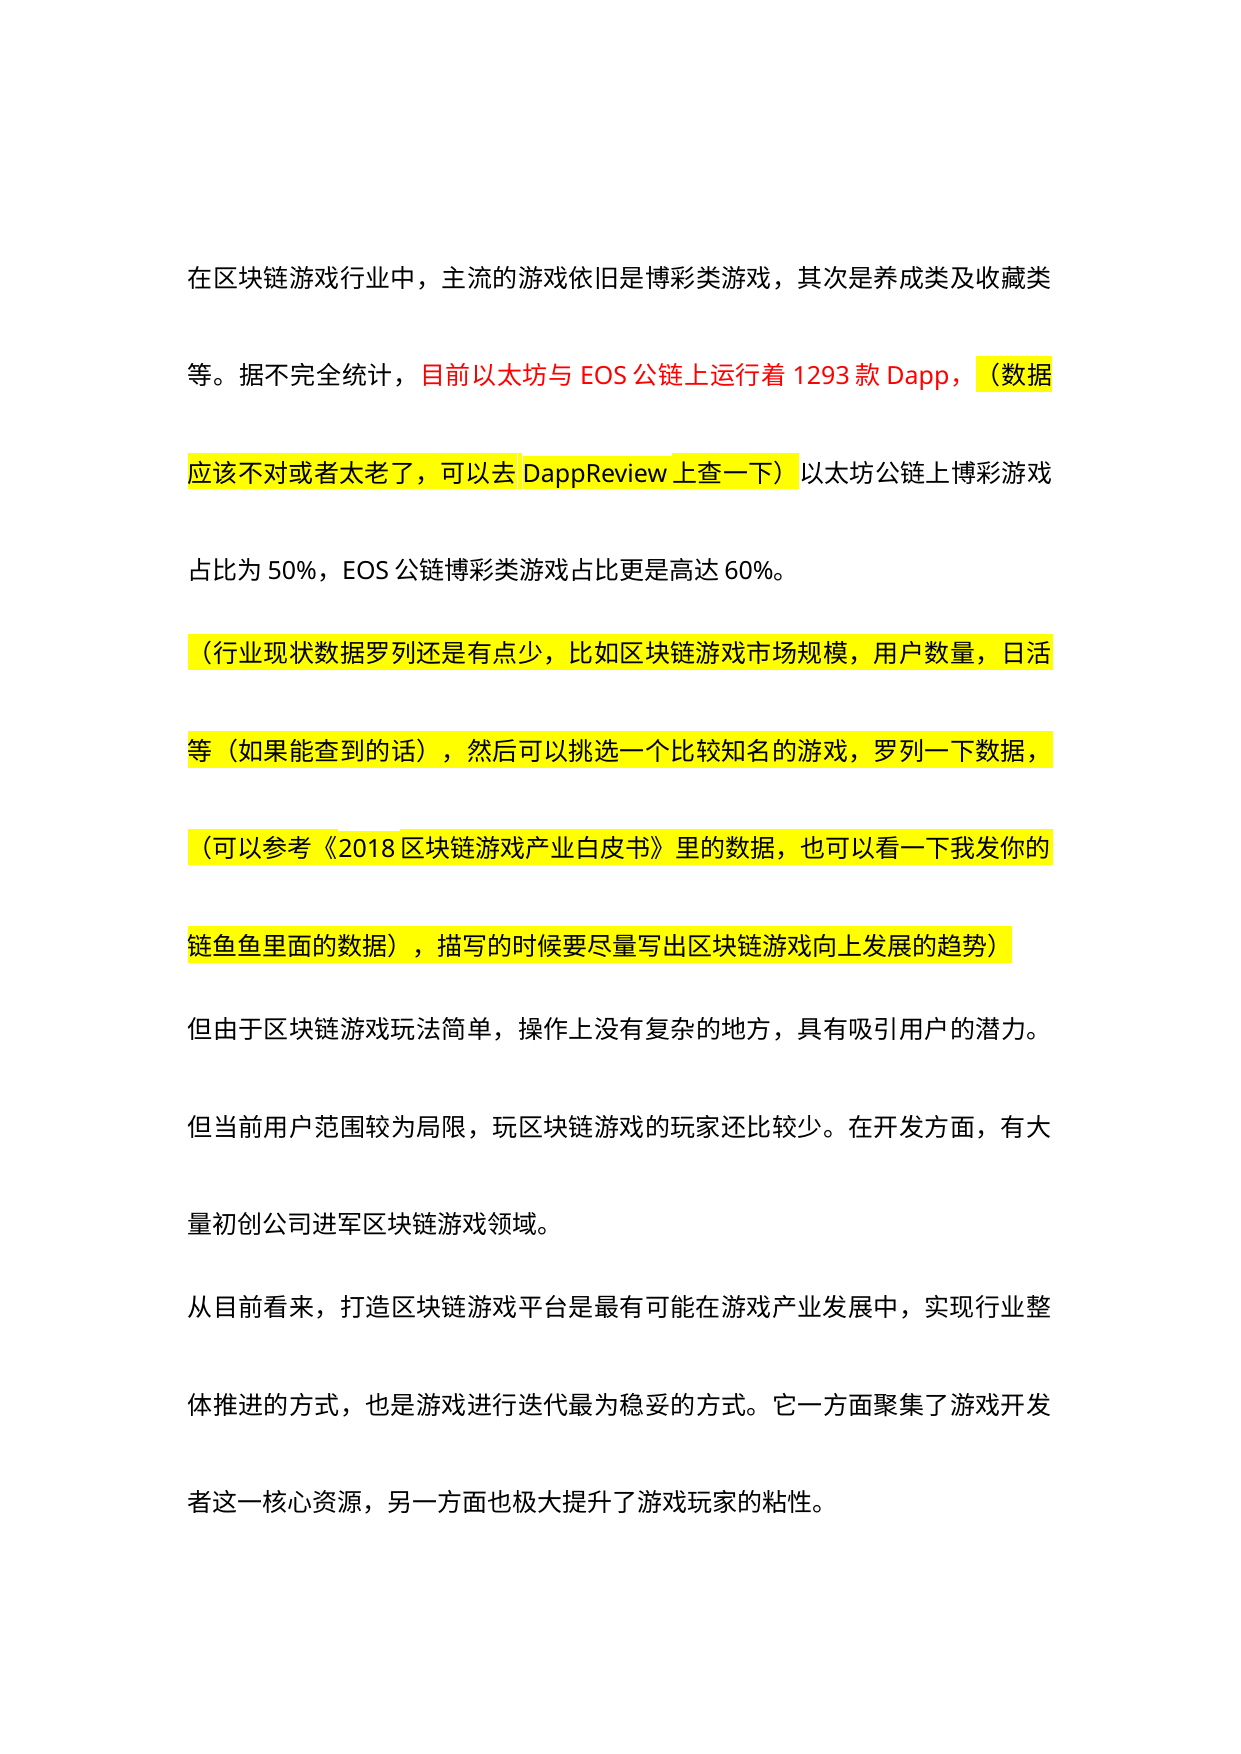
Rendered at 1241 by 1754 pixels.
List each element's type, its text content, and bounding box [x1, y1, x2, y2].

text （行业现状数据罗列还是有点少，比如区块链游戏市场规模，用户数量，日活等（如果能查到的话），然后可以挑选一个比较知名的游戏，罗列一下数据，（可以参考《2018区块链游戏产业白皮书》里的数据，也可以看一下我发你的链鱼鱼里面的数据），描写的时候要尽量写出区块链游戏向上发展的趋势） [187, 619, 1053, 977]
text 从目前看来，打造区块链游戏平台是最有可能在游戏产业发展中，实现行业整体推进的方式，也是游戏进行迭代最为稳妥的方式。它一方面聚集了游戏开发者这一核心资源，另一方面也极大提升了游戏玩家的粘性。 [187, 1273, 1053, 1533]
text 但由于区块链游戏玩法简单，操作上没有复杂的地方，具有吸引用户的潜力。但当前用户范围较为局限，玩区块链游戏的玩家还比较少。在开发方面，有大量初创公司进军区块链游戏领域。 [187, 995, 1053, 1255]
text 在区块链游戏行业中，主流的游戏依旧是博彩类游戏，其次是养成类及收藏类等。据不完全统计，目前以太坊与EOS公链上运行着1293款Dapp，（数据应该不对或者太老了，可以去DappReview上查一下）以太坊公链上博彩游戏占比为50%，EOS公链博彩类游戏占比更是高达60%。 [187, 244, 1053, 601]
